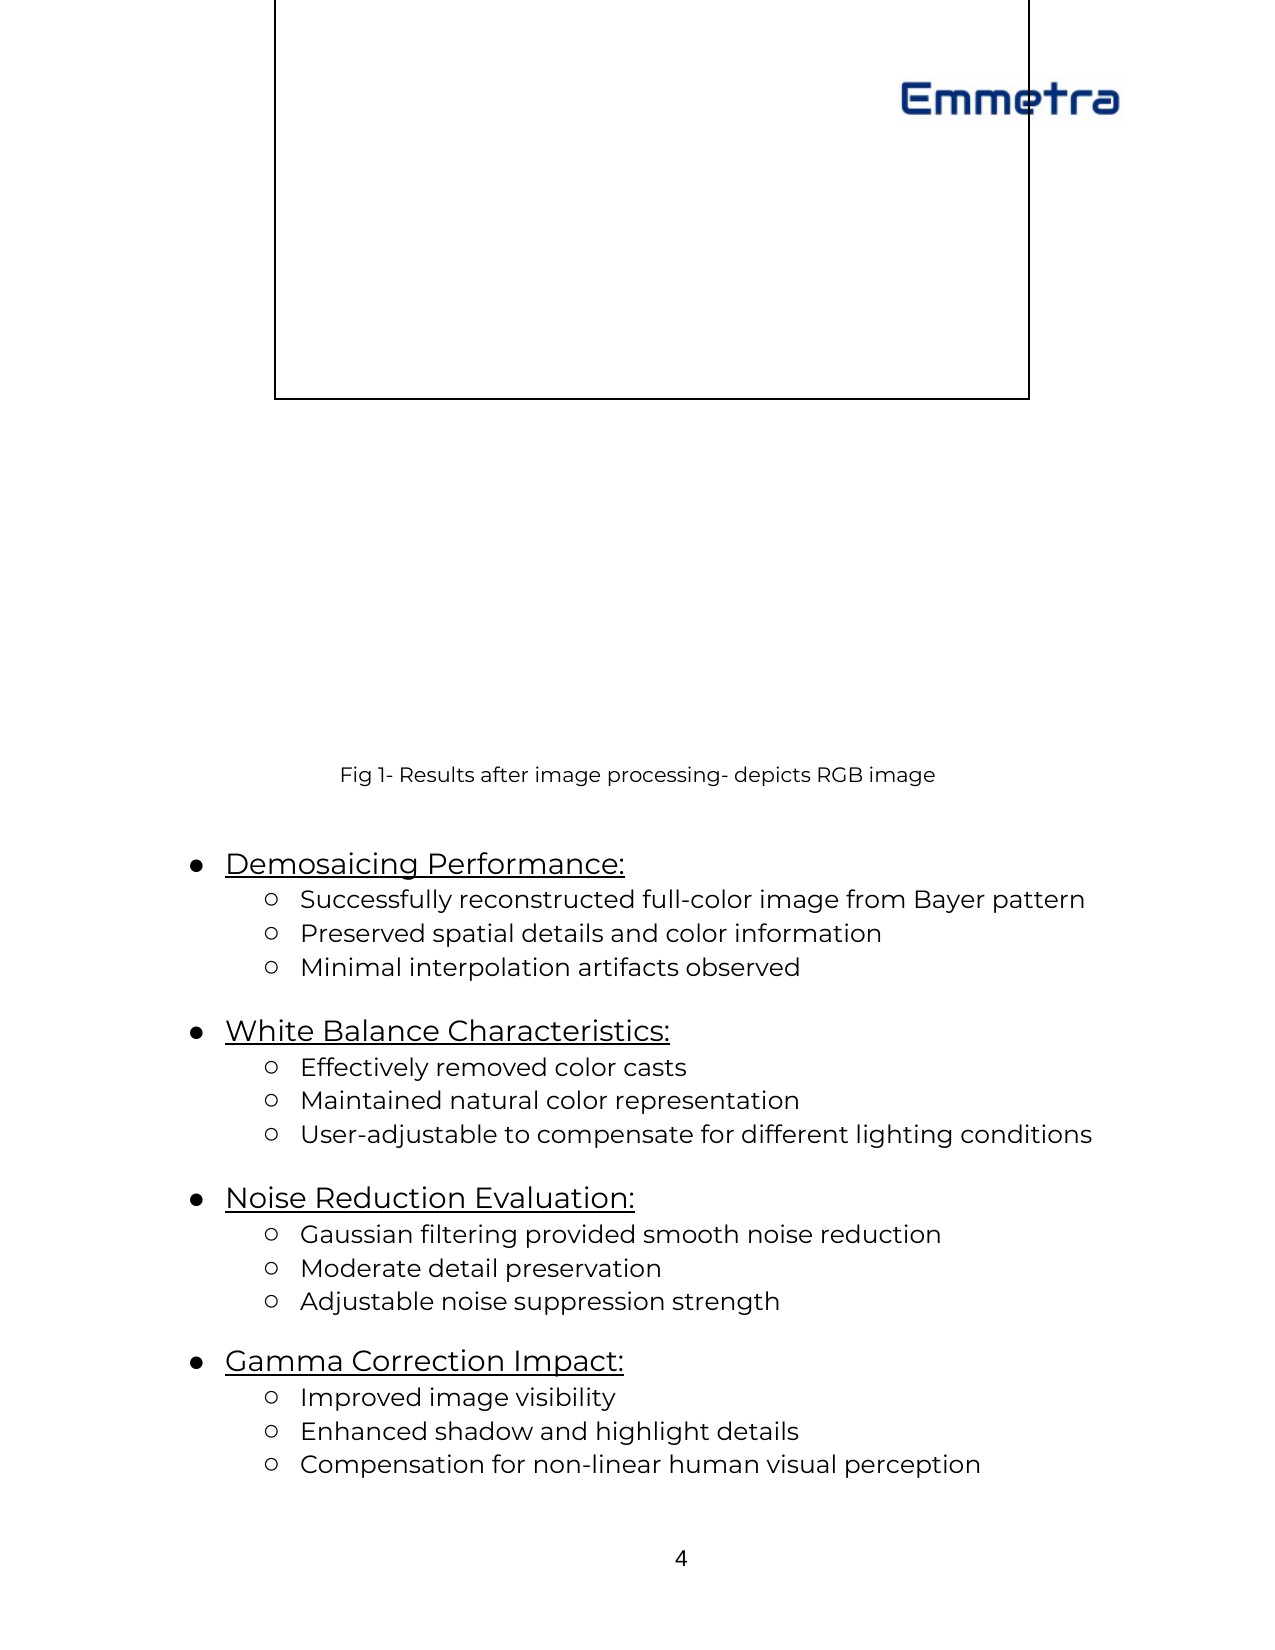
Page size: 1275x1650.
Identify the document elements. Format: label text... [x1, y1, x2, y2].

list Adjustable noise suppression strength [262, 1283, 1125, 1343]
picture [1030, 75, 1125, 122]
list Minimal interpolation artifacts observed [262, 949, 1125, 983]
text Fig 1- Results after image processing- depicts RGB image [150, 762, 1125, 788]
list Gaussian filtering provided smooth noise reduction [262, 1216, 1125, 1250]
list Improved image visibility [262, 1379, 1125, 1413]
list Compensation for non-linear human visual perception [262, 1447, 1125, 1480]
list User-adjustable to compensate for different lighting conditions [262, 1116, 1125, 1150]
list Enhanced shadow and highlight details [262, 1413, 1125, 1447]
list Demosaicing Performance: [187, 846, 1125, 881]
list Noise Reduction Evaluation: [187, 1180, 1125, 1216]
list Successfully reconstructed full-color image from Bayer pattern [262, 881, 1125, 915]
list Effectively removed color casts [262, 1049, 1125, 1082]
list Maintained natural color representation [262, 1082, 1125, 1116]
list White Balance Characteristics: [187, 1013, 1125, 1049]
list Preserved spatial details and color information [262, 915, 1125, 949]
picture [898, 75, 1028, 122]
list Gamma Correction Impact: [187, 1343, 1125, 1379]
list Moderate detail preservation [262, 1250, 1125, 1283]
